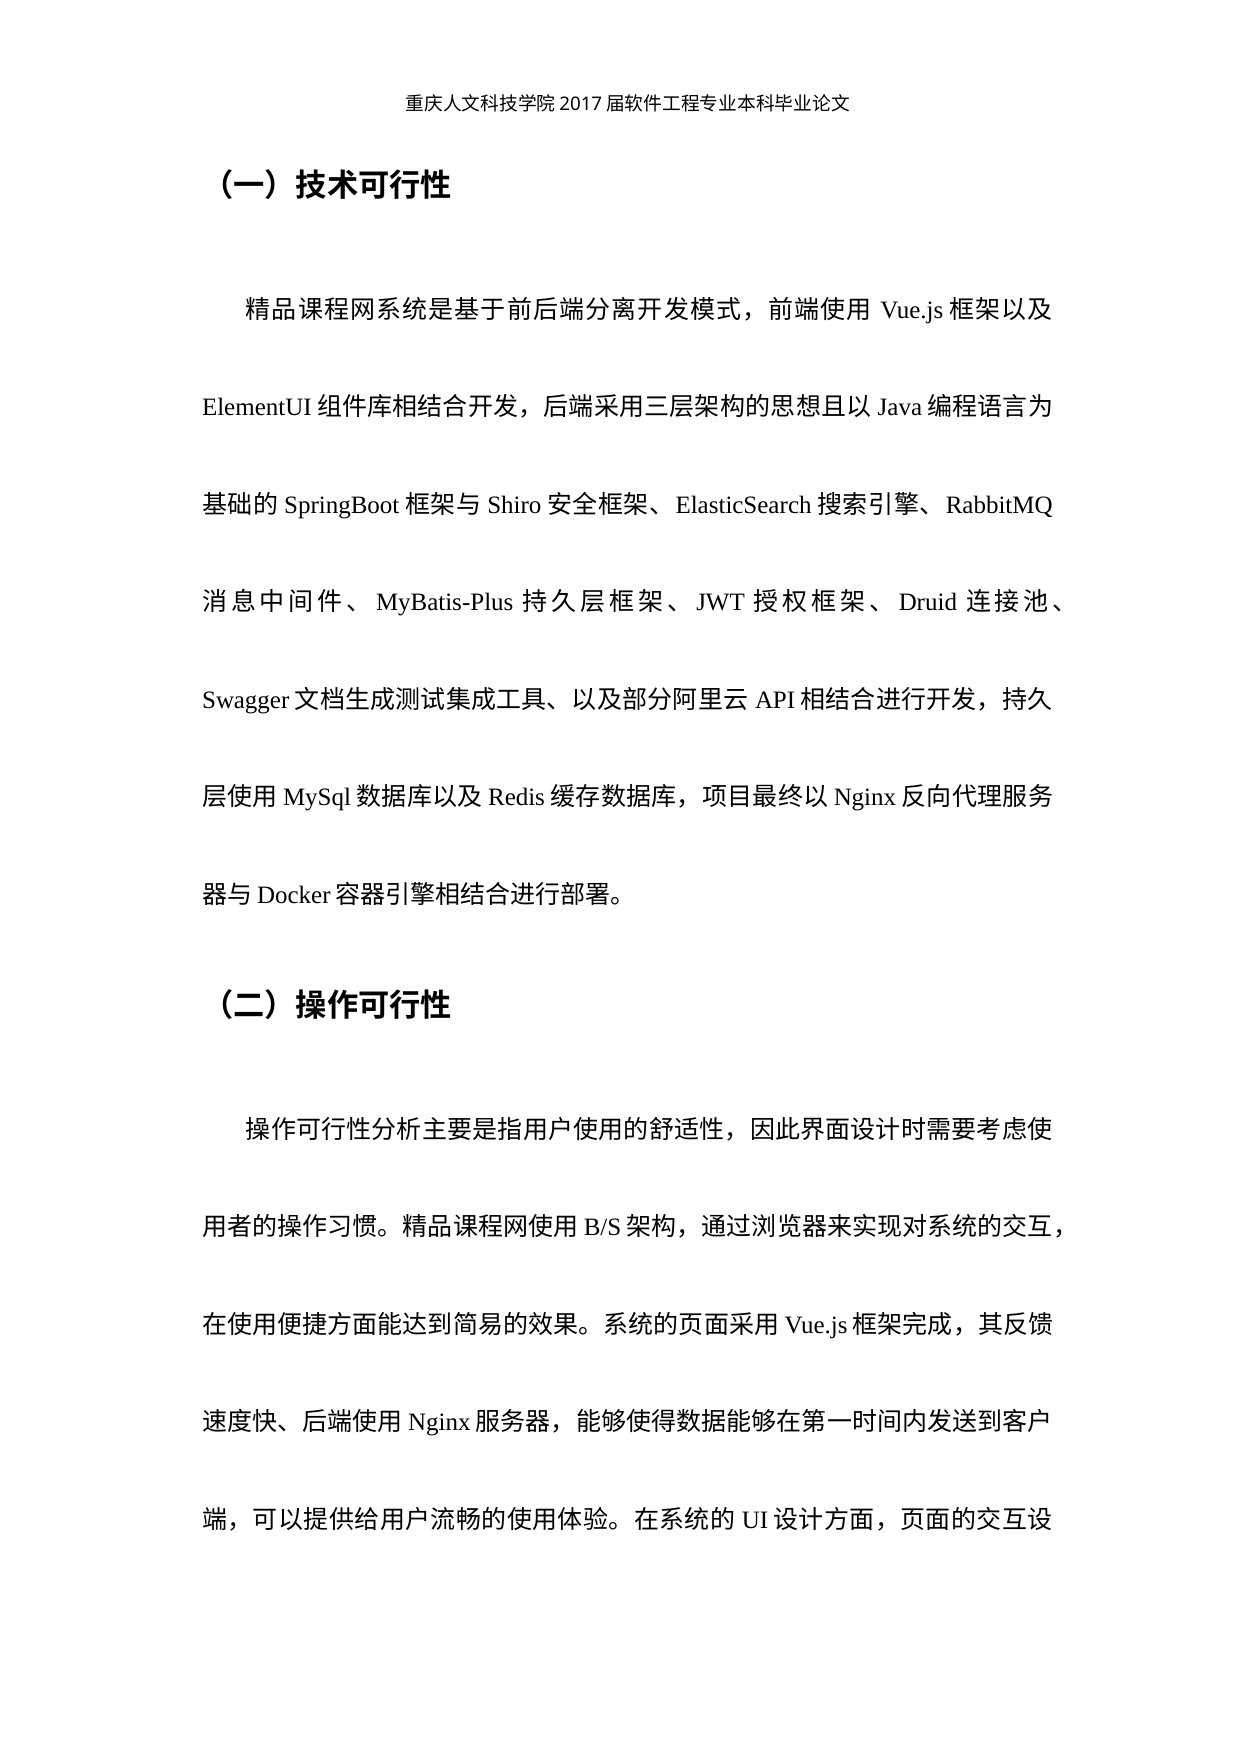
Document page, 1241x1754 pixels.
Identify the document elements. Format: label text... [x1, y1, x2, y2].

text 精品课程网系统是基于前后端分离开发模式，前端使用Vue.js框架以及ElementUI组件库相结合开发，后端采用三层架构的思想且以Java编程语言为基础的SpringBoot框架与Shiro安全框架、ElasticSearch搜索引擎、RabbitMQ消息中间件、MyBatis-Plus持久层框架、JWT授权框架、Druid连接池、Swagger文档生成测试集成工具、以及部分阿里云API相结合进行开发，持久层使用MySql数据库以及Redis缓存数据库，项目最终以Nginx反向代理服务器与Docker容器引擎相结合进行部署。 [202, 275, 1053, 925]
subtitle （一）技术可行性 [202, 150, 1053, 215]
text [202, 1095, 1053, 1550]
subtitle （二）操作可行性 [202, 970, 1053, 1035]
